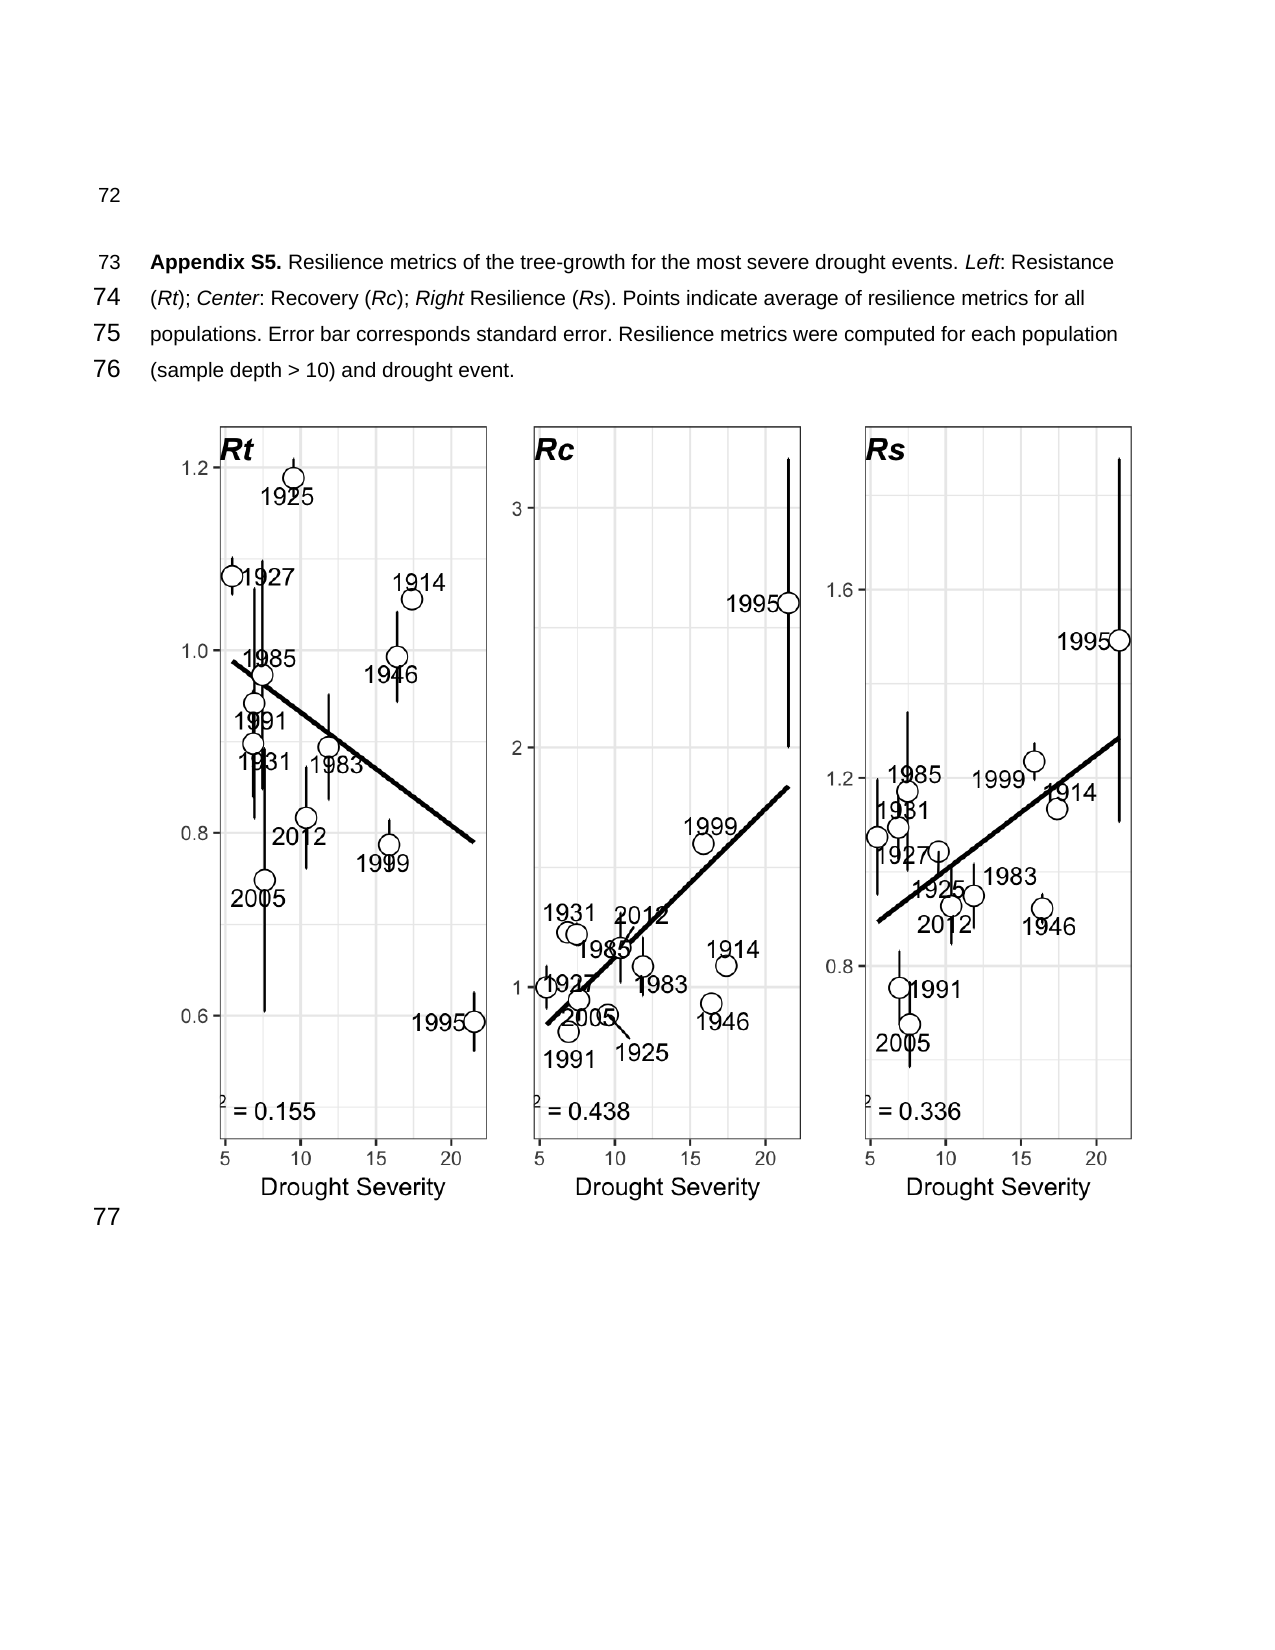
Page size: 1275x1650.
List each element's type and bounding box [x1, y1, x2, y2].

picture [168, 412, 1144, 1225]
